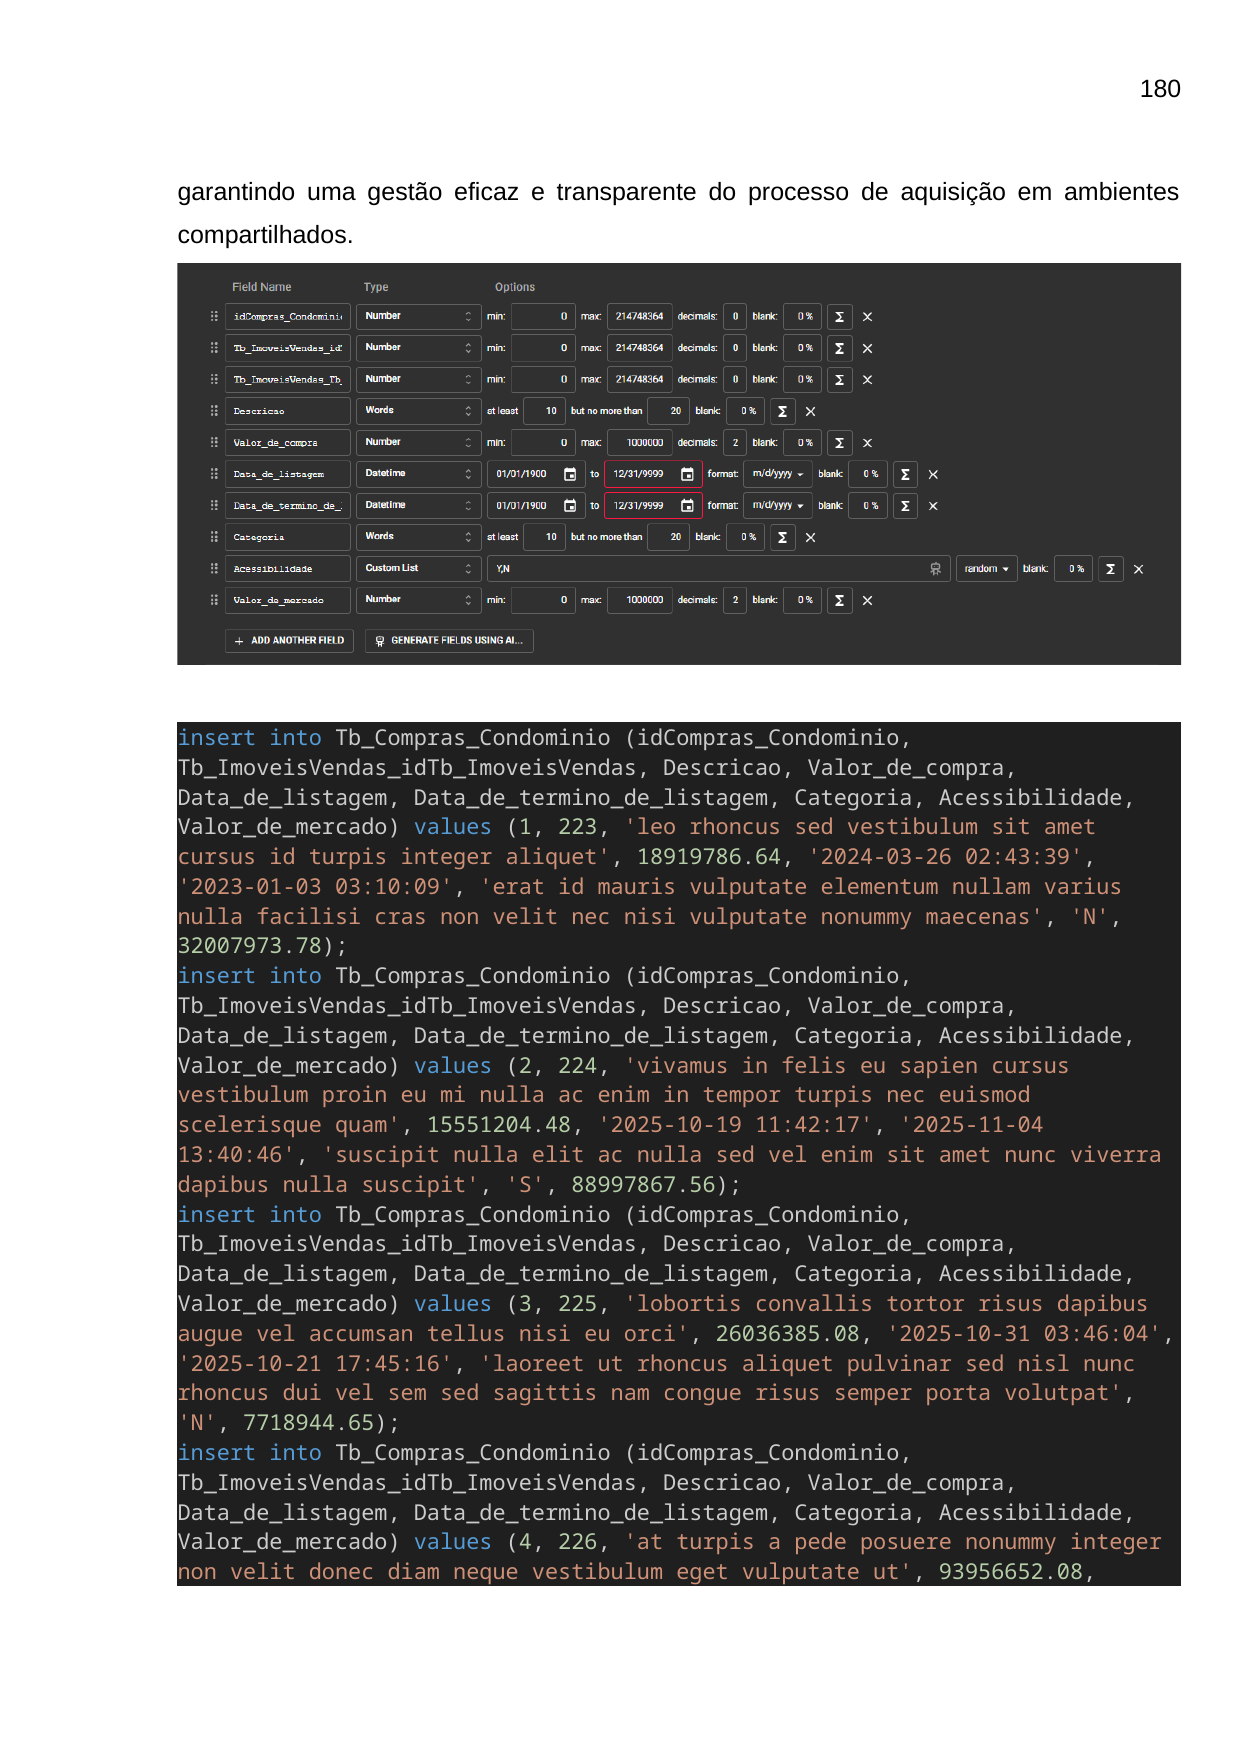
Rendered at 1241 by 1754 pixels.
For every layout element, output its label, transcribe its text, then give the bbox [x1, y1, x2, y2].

text insert into Tb_Compras_Condominio (idCompras_Condominio, Tb_ImoveisVendas_idTb_ImoveisVendas, Descricao, Valor_de_compra, Data_de_listagem, Data_de_termino_de_listagem, Categoria, Acessibilidade, Valor_de_mercado) values (3, 225, 'lobortis convallis tortor risus dapibus augue vel accumsan tellus nisi eu orci', 26036385.08, '2025-10-31 03:46:04', '2025-10-21 17:45:16', 'laoreet ut rhoncus aliquet pulvinar sed nisl nunc rhoncus dui vel sem sed sagittis nam congue risus semper porta volutpat', 'N', 7718944.65); [177, 1199, 1181, 1437]
text insert into Tb_Compras_Condominio (idCompras_Condominio, Tb_ImoveisVendas_idTb_ImoveisVendas, Descricao, Valor_de_compra, Data_de_listagem, Data_de_termino_de_listagem, Categoria, Acessibilidade, Valor_de_mercado) values (1, 223, 'leo rhoncus sed vestibulum sit amet cursus id turpis integer aliquet', 18919786.64, '2024-03-26 02:43:39', '2023-01-03 03:10:09', 'erat id mauris vulputate elementum nullam varius nulla facilisi cras non velit nec nisi vulputate nonummy maecenas', 'N', 32007973.78); [177, 722, 1181, 960]
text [177, 177, 1181, 249]
picture [177, 263, 1182, 665]
text insert into Tb_Compras_Condominio (idCompras_Condominio, Tb_ImoveisVendas_idTb_ImoveisVendas, Descricao, Valor_de_compra, Data_de_listagem, Data_de_termino_de_listagem, Categoria, Acessibilidade, Valor_de_mercado) values (2, 224, 'vivamus in felis eu sapien cursus vestibulum proin eu mi nulla ac enim in tempor turpis nec euismod scelerisque quam', 15551204.48, '2025-10-19 11:42:17', '2025-11-04 13:40:46', 'suscipit nulla elit ac nulla sed vel enim sit amet nunc viverra dapibus nulla suscipit', 'S', 88997867.56); [177, 960, 1181, 1199]
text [177, 1437, 1181, 1586]
